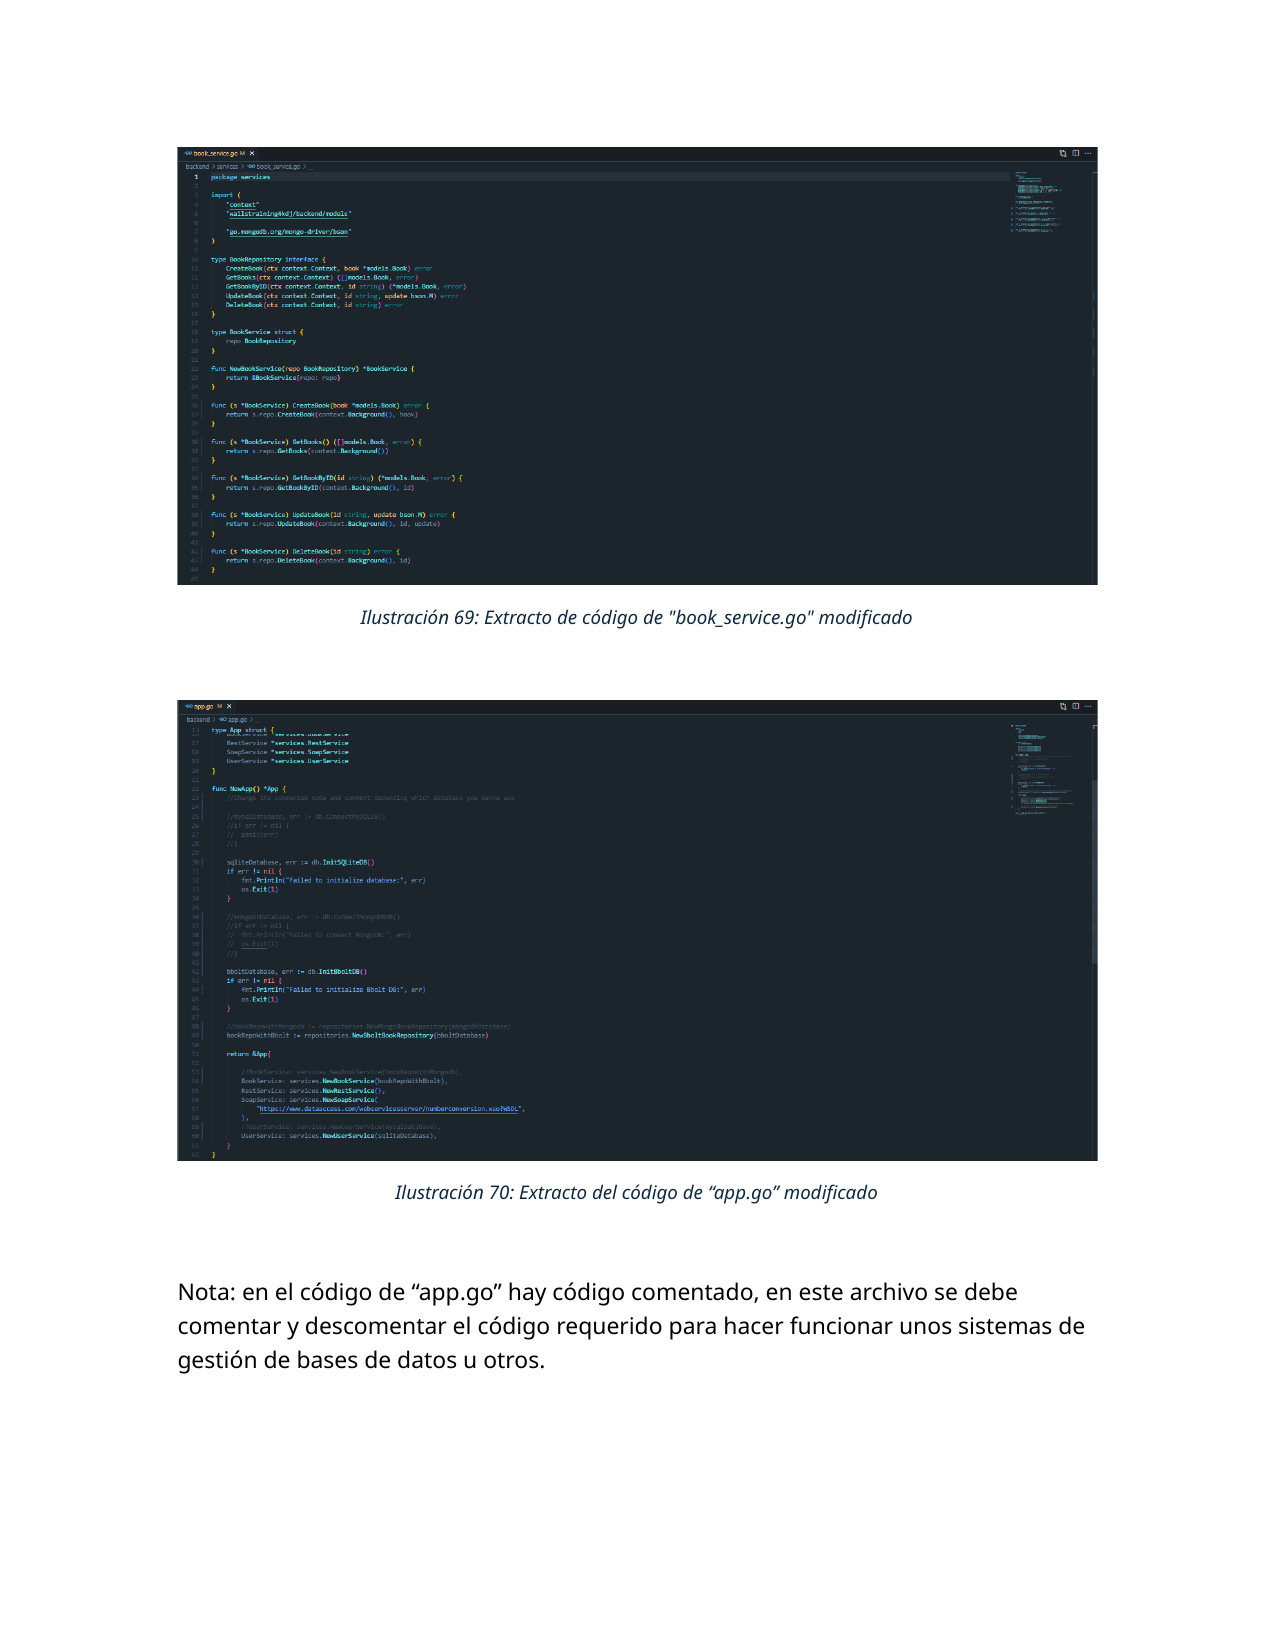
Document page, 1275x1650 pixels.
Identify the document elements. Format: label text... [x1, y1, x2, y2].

text Nota: en el código de “app.go” hay código comentado, en este archivo se debe comentar y descomentar el código requerido para hacer funcionar unos sistemas de gestión de bases de datos u otros. [177, 1276, 1098, 1375]
picture [177, 700, 1098, 1161]
picture [177, 147, 1098, 585]
